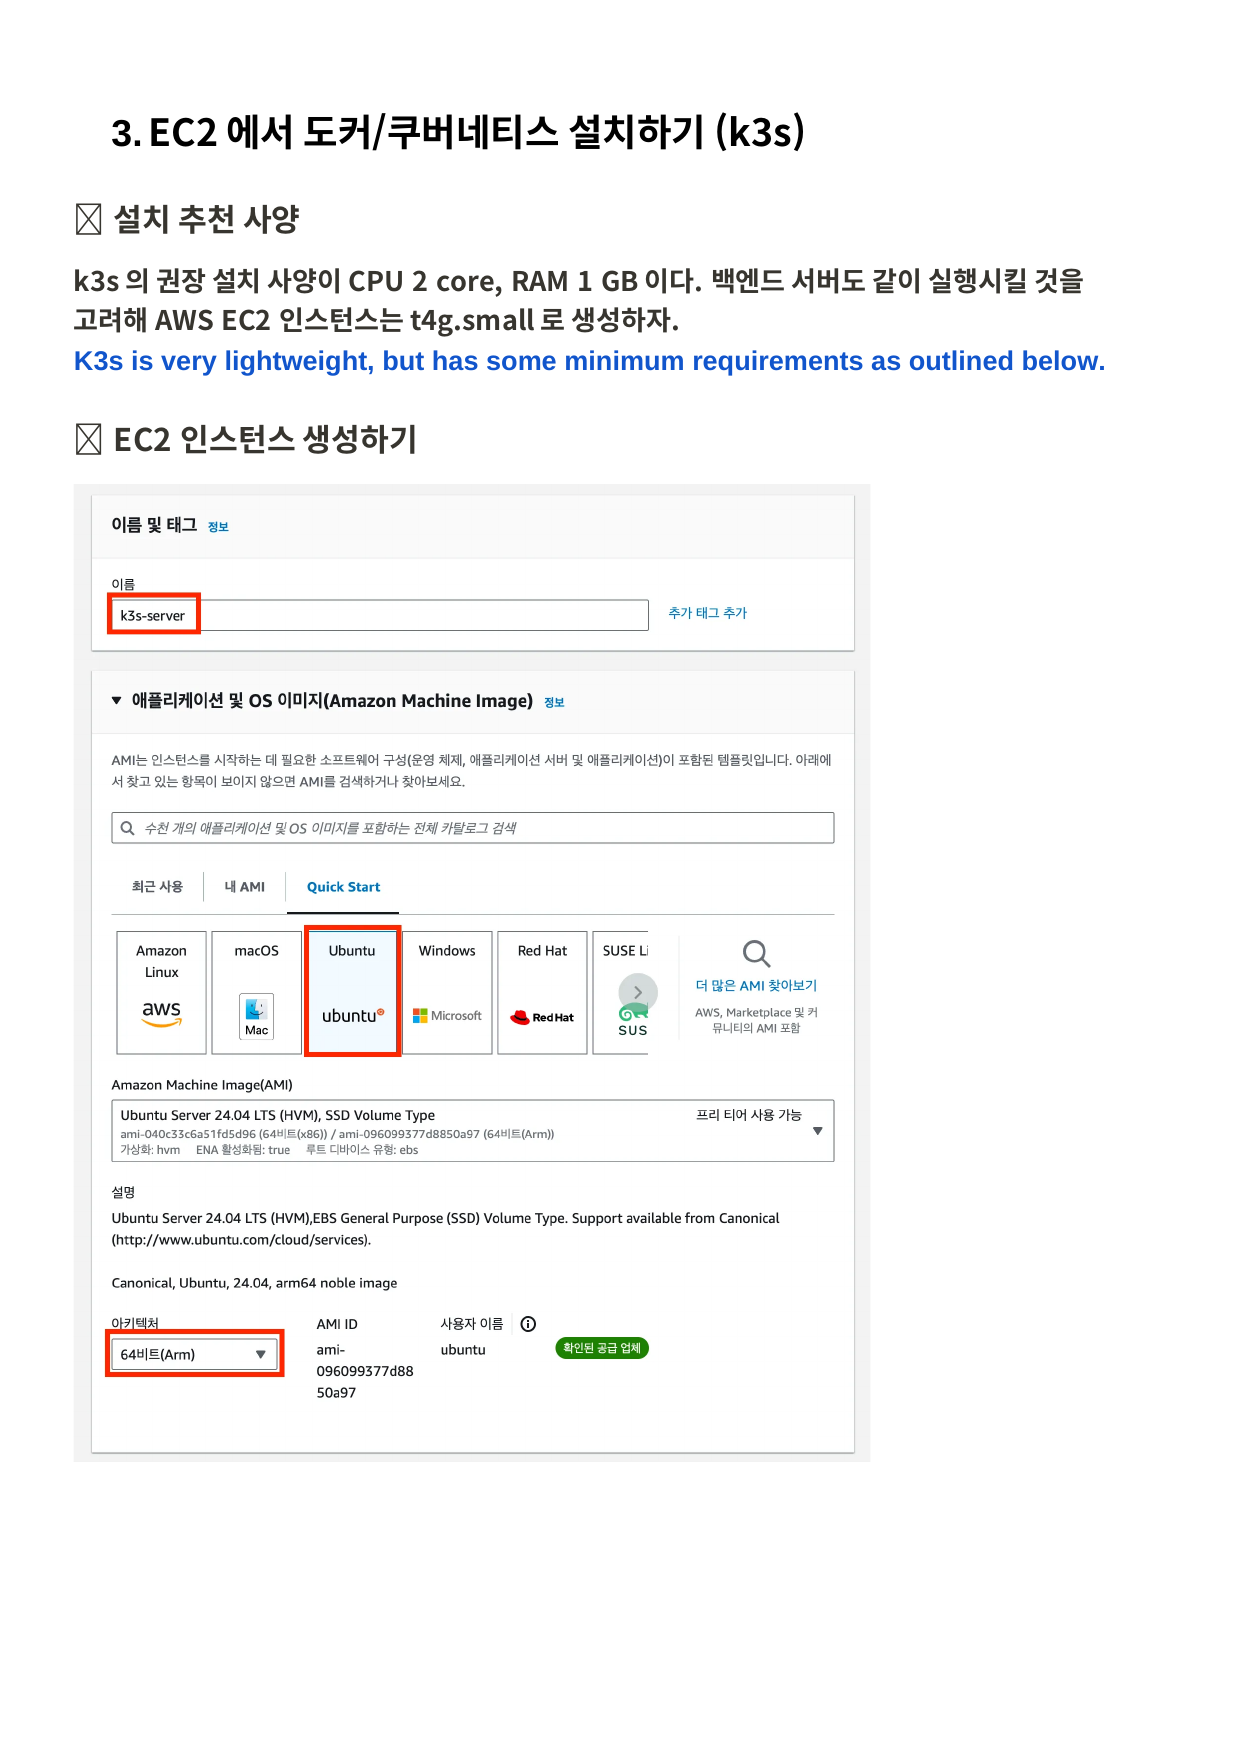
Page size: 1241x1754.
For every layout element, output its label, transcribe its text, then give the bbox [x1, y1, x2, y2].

subtitle ✅ EC2 인스턴스 생성하기 [72, 411, 1153, 465]
text K3s is very lightweight, but has some minimum requirements as outlined below. [74, 345, 1151, 376]
text k3s의 권장 설치 사양이 CPU 2 core, RAM 1 GB이다. 백엔드 서버도 같이 실행시킬 것을 고려해 AWS EC2 인스턴스는 t4g.small로 생성하자. [74, 260, 1151, 338]
picture [73, 484, 871, 1462]
list EC2에서 도커/쿠버네티스 설치하기 (k3s) [111, 103, 1151, 158]
subtitle ✅ 설치 추천 사양 [72, 191, 1153, 244]
